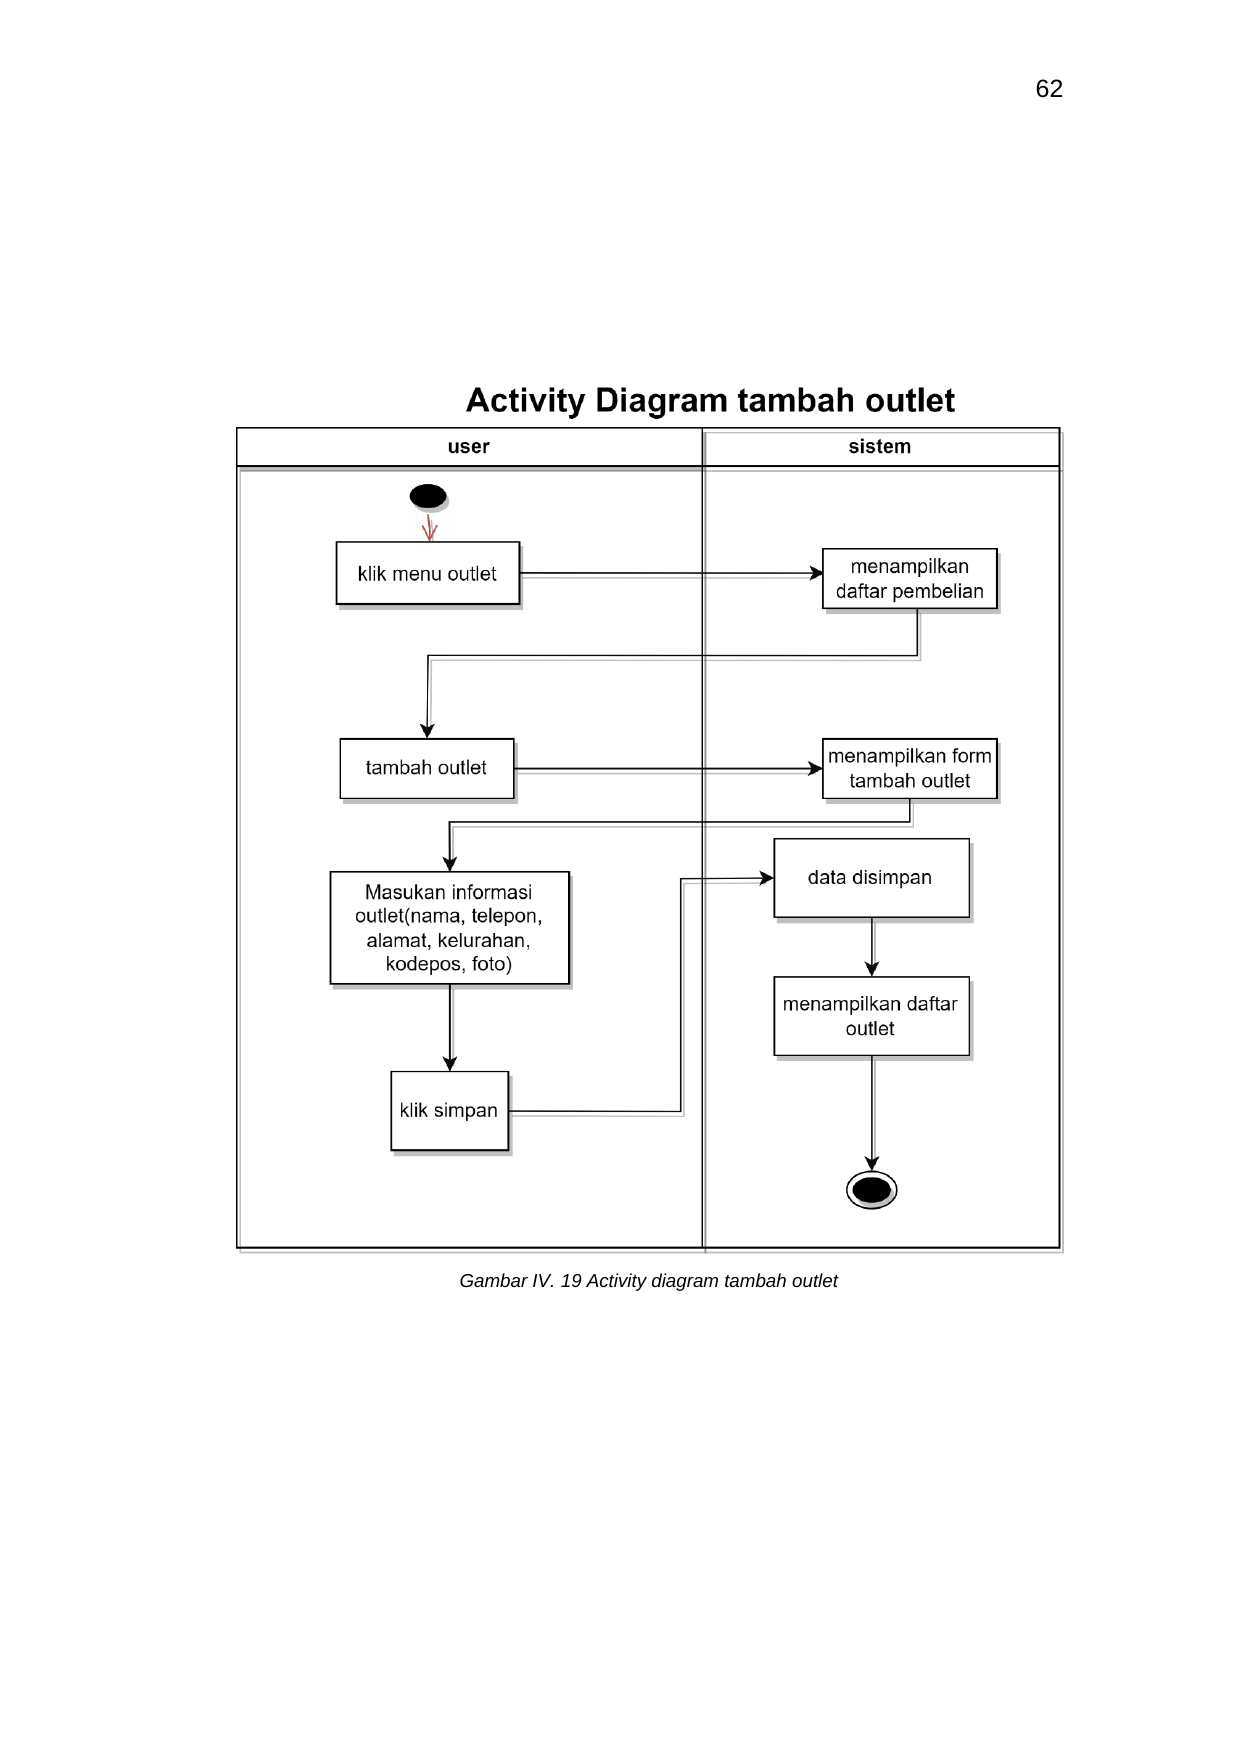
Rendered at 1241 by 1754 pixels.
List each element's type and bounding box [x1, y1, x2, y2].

picture [219, 349, 1080, 1273]
